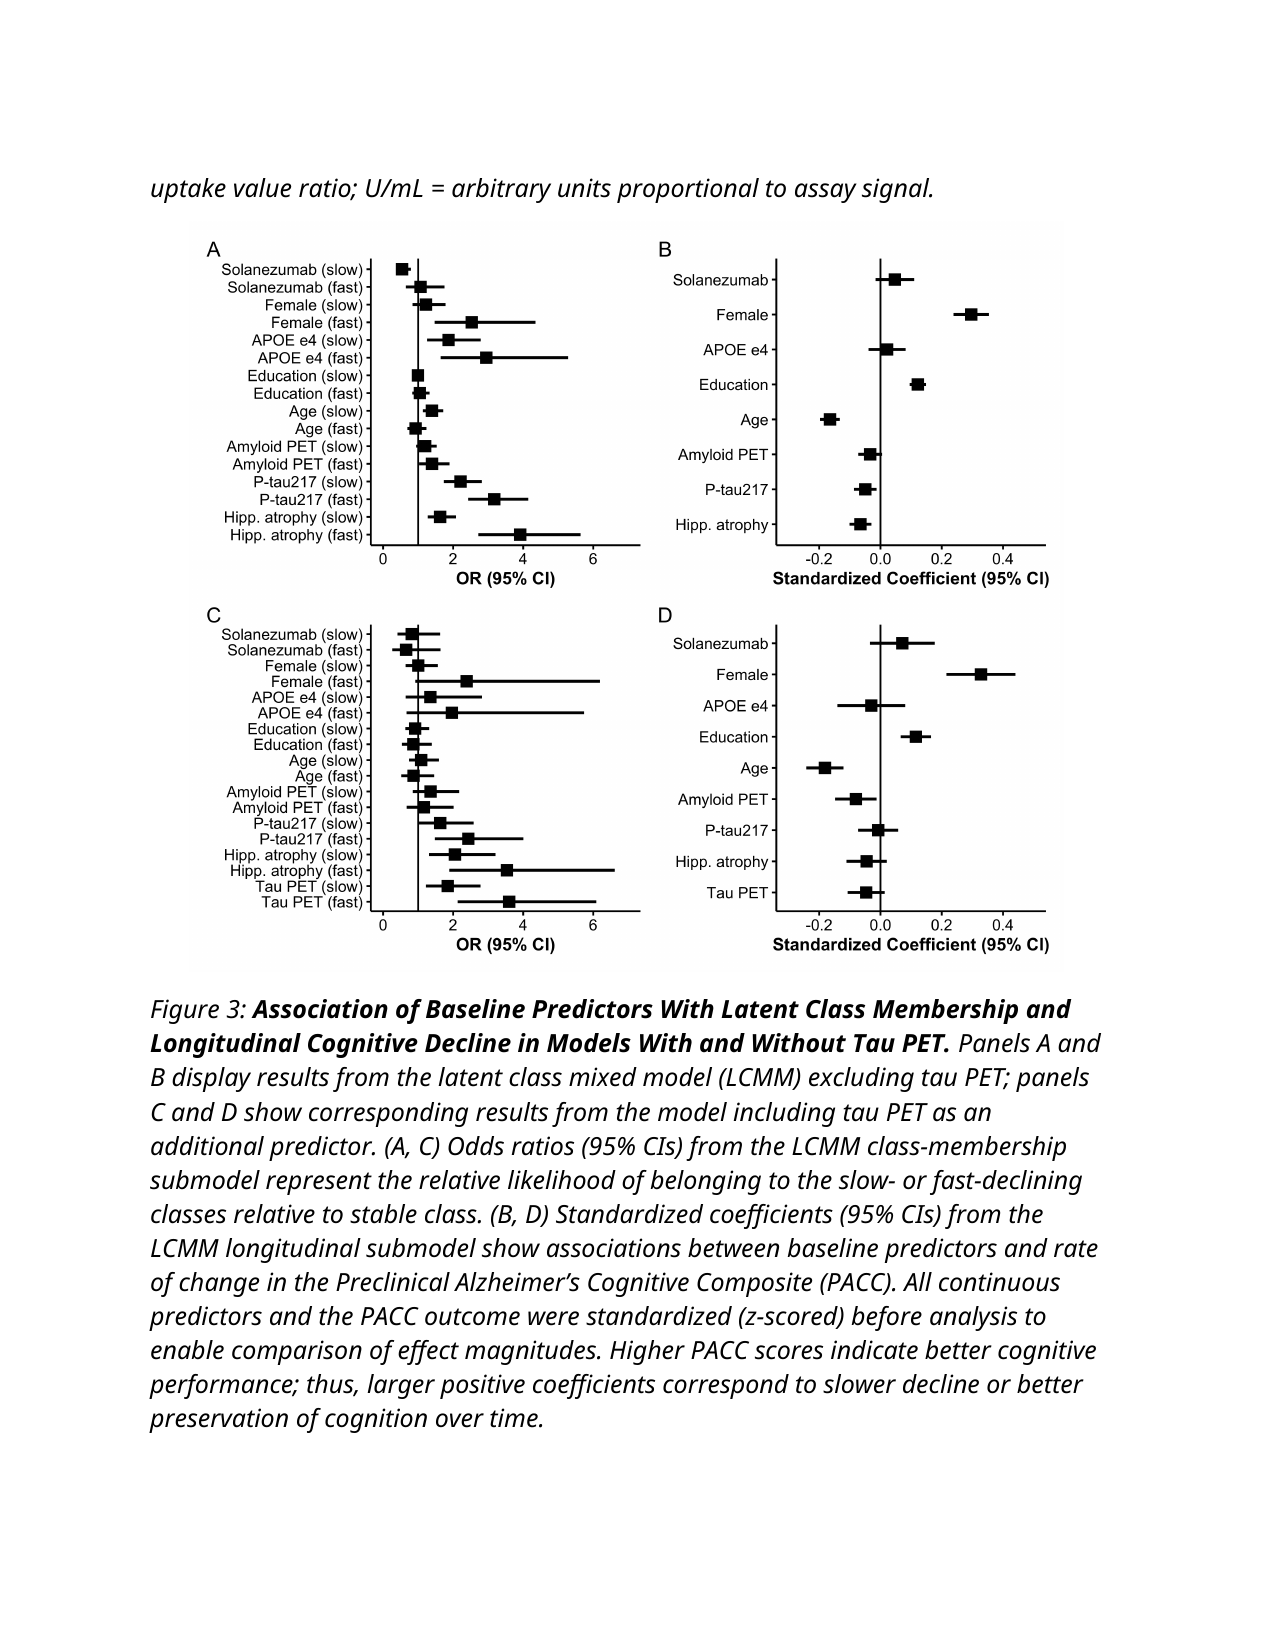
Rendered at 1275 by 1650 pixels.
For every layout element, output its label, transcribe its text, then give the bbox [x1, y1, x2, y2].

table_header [139, 150, 1114, 217]
picture [188, 221, 1064, 972]
table_header Figure 3: Association of Baseline Predictors With Latent Class Membership and Longitudinal Cognitive Decline in Models With and Without Tau PET. Panels A and B display results from the latent class mixed model (LCMM) excluding tau PET; panels C and D show corresponding results from the model including tau PET as an additional predictor. (A, C) Odds ratios (95% CIs) from the LCMM class-membership submodel represent the relative likelihood of belonging to the slow- or fast-declining classes relative to stable class. (B, D) Standardized coefficients (95% CIs) from the LCMM longitudinal submodel show associations between baseline predictors and rate of change in the Preclinical Alzheimer’s Cognitive Composite (PACC). All continuous predictors and the PACC outcome were standardized (z-scored) before analysis to enable comparison of effect magnitudes. Higher PACC scores indicate better cognitive performance; thus, larger positive coefficients correspond to slower decline or better preservation of cognition over time. [139, 218, 1114, 1447]
